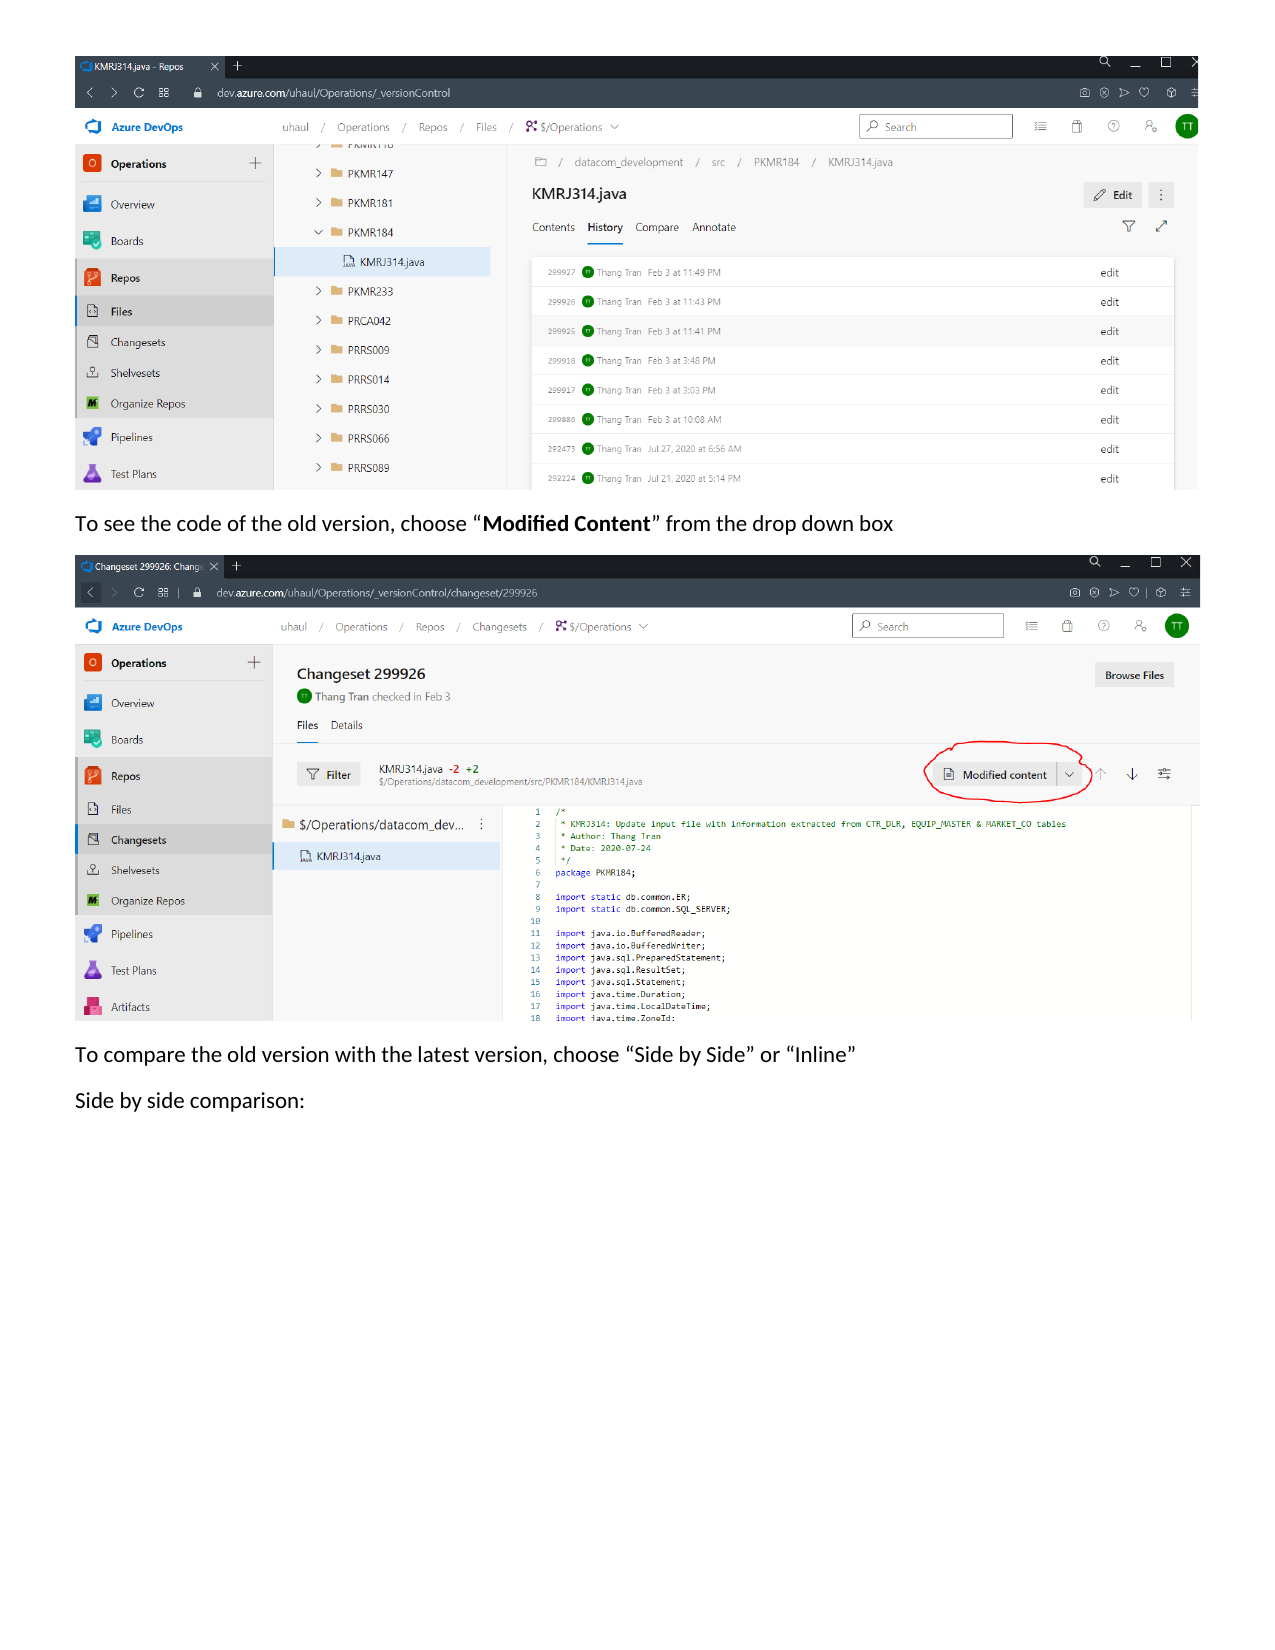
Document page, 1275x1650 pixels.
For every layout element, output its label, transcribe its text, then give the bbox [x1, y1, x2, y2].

text To see the code of the old version, choose “Modified Content” from the drop down box [75, 509, 1200, 537]
text To compare the old version with the latest version, choose “Side by Side” or “Inline” [75, 1040, 1200, 1068]
picture [75, 555, 1200, 1021]
picture [75, 56, 1199, 490]
text Side by side comparison: [75, 1087, 1200, 1114]
